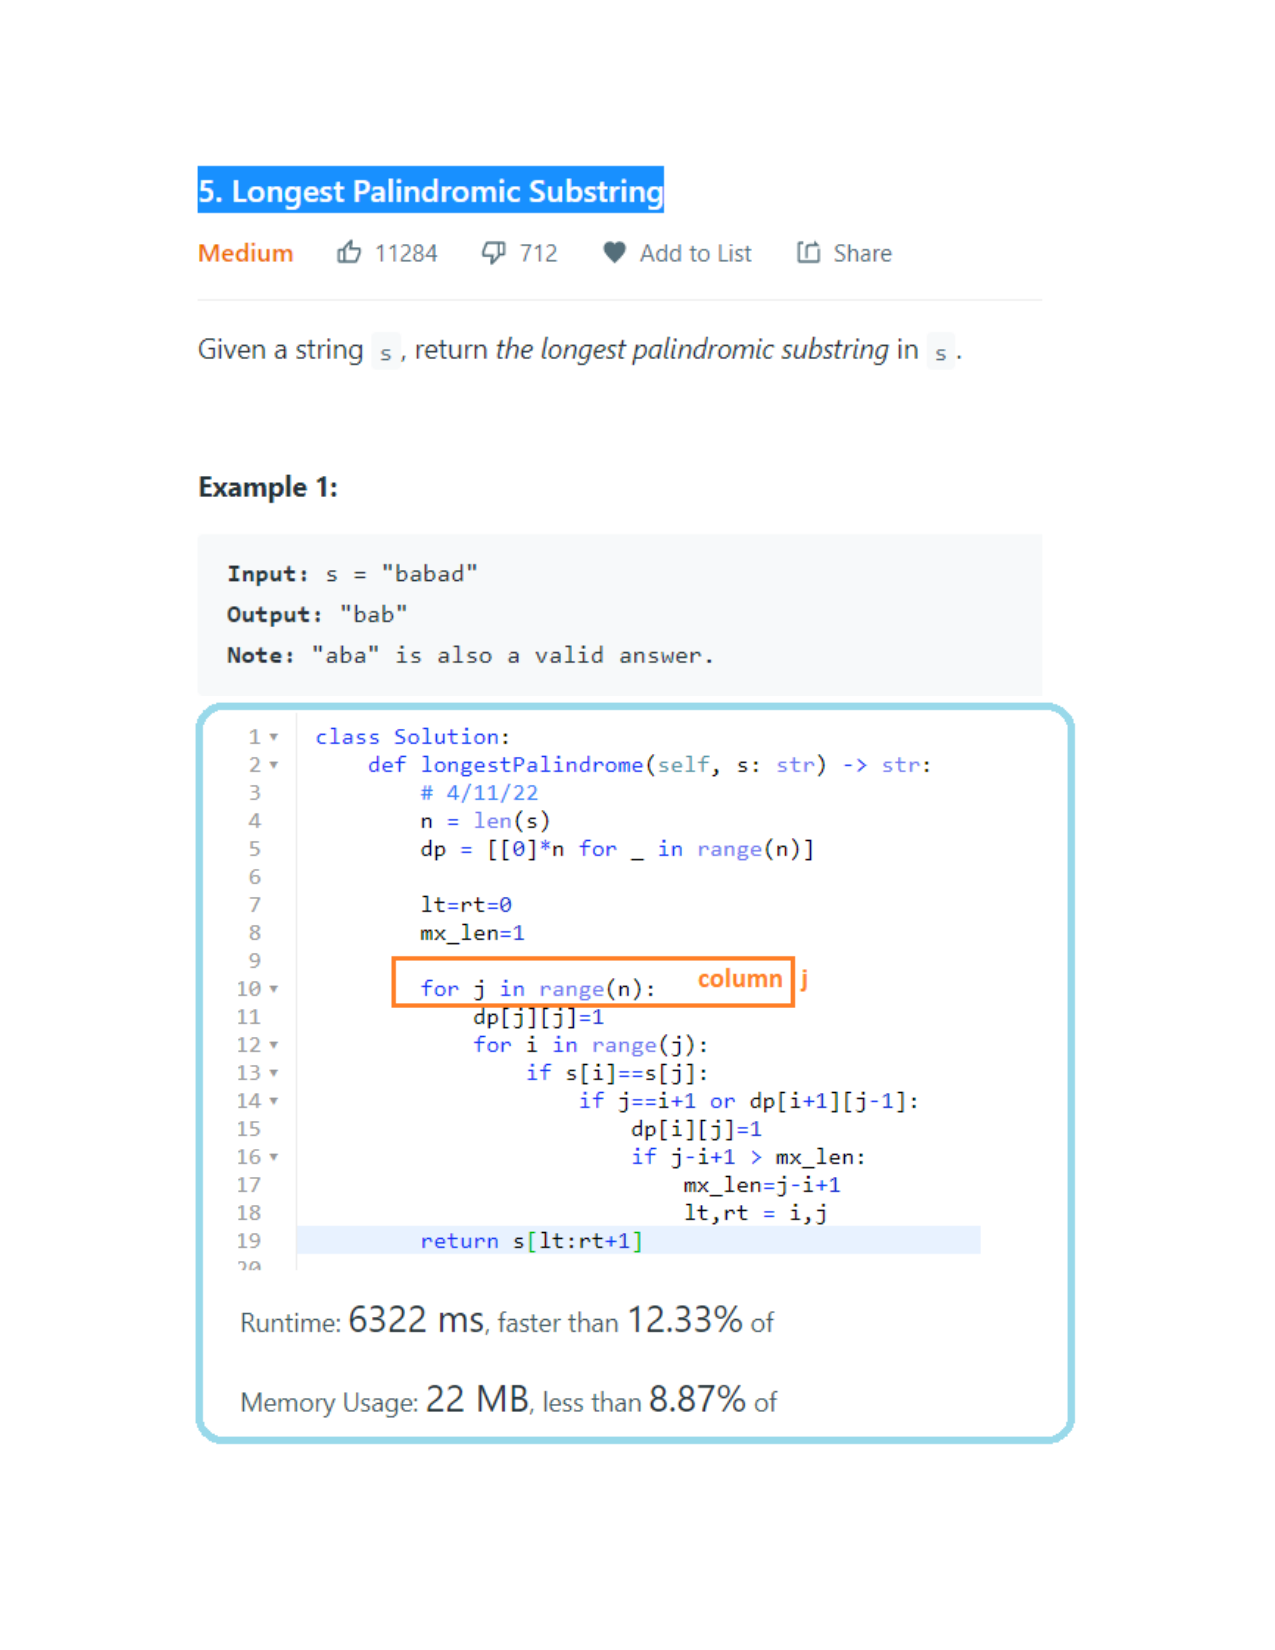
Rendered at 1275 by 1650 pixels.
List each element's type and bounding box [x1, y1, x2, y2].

picture [187, 697, 1087, 1459]
picture [187, 150, 1043, 696]
